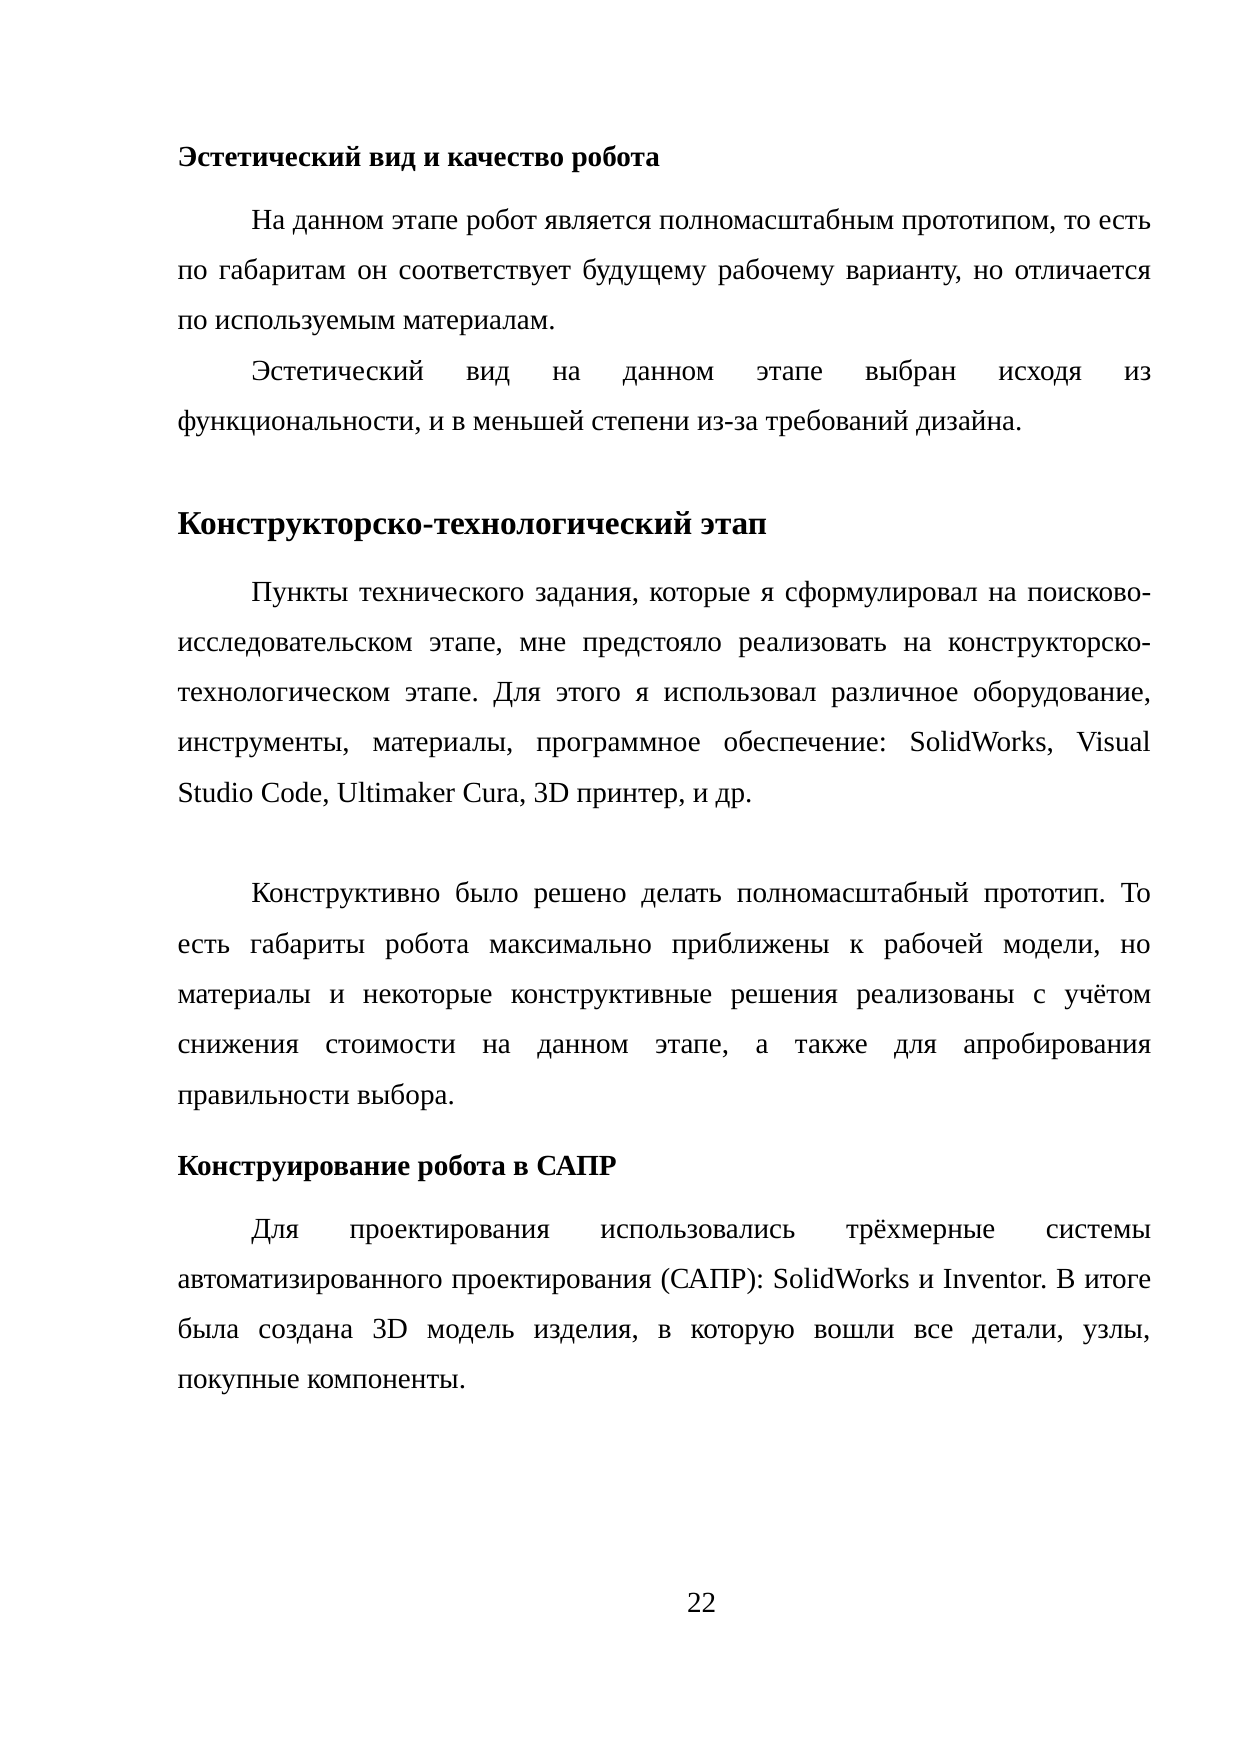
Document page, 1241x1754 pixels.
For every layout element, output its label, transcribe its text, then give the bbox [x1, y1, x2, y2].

subtitle Эстетический вид и качество робота [177, 139, 1152, 172]
text Эстетический вид на данном этапе выбран исходя из функциональности, и в меньшей степени из-за требований дизайна. [177, 353, 1152, 437]
text Пункты технического задания, которые я сформулировал на поисково-исследовательском этапе, мне предстояло реализовать на конструкторско-технологическом этапе. Для этого я использовал различное оборудование, инструменты, материалы, программное обеспечение: SolidWorks, Visual Studio Code, Ultimaker Cura, 3D принтер, и др. [177, 574, 1152, 808]
subtitle Конструкторско-технологический этап [177, 504, 1152, 542]
text Для проектирования использовались трёхмерные системы автоматизированного проектирования (САПР): SolidWorks и Inventor. В итоге была создана 3D модель изделия, в которую вошли все детали, узлы, покупные компоненты. [177, 1211, 1152, 1395]
subtitle Конструирование робота в САПР [177, 1148, 1152, 1181]
text На данном этапе робот является полномасштабным прототипом, то есть по габаритам он соответствует будущему рабочему варианту, но отличается по используемым материалам. [177, 202, 1152, 336]
text Конструктивно было решено делать полномасштабный прототип. То есть габариты робота максимально приближены к рабочей модели, но материалы и некоторые конструктивные решения реализованы с учётом снижения стоимости на данном этапе, а также для апробирования правильности выбора. [177, 876, 1152, 1110]
